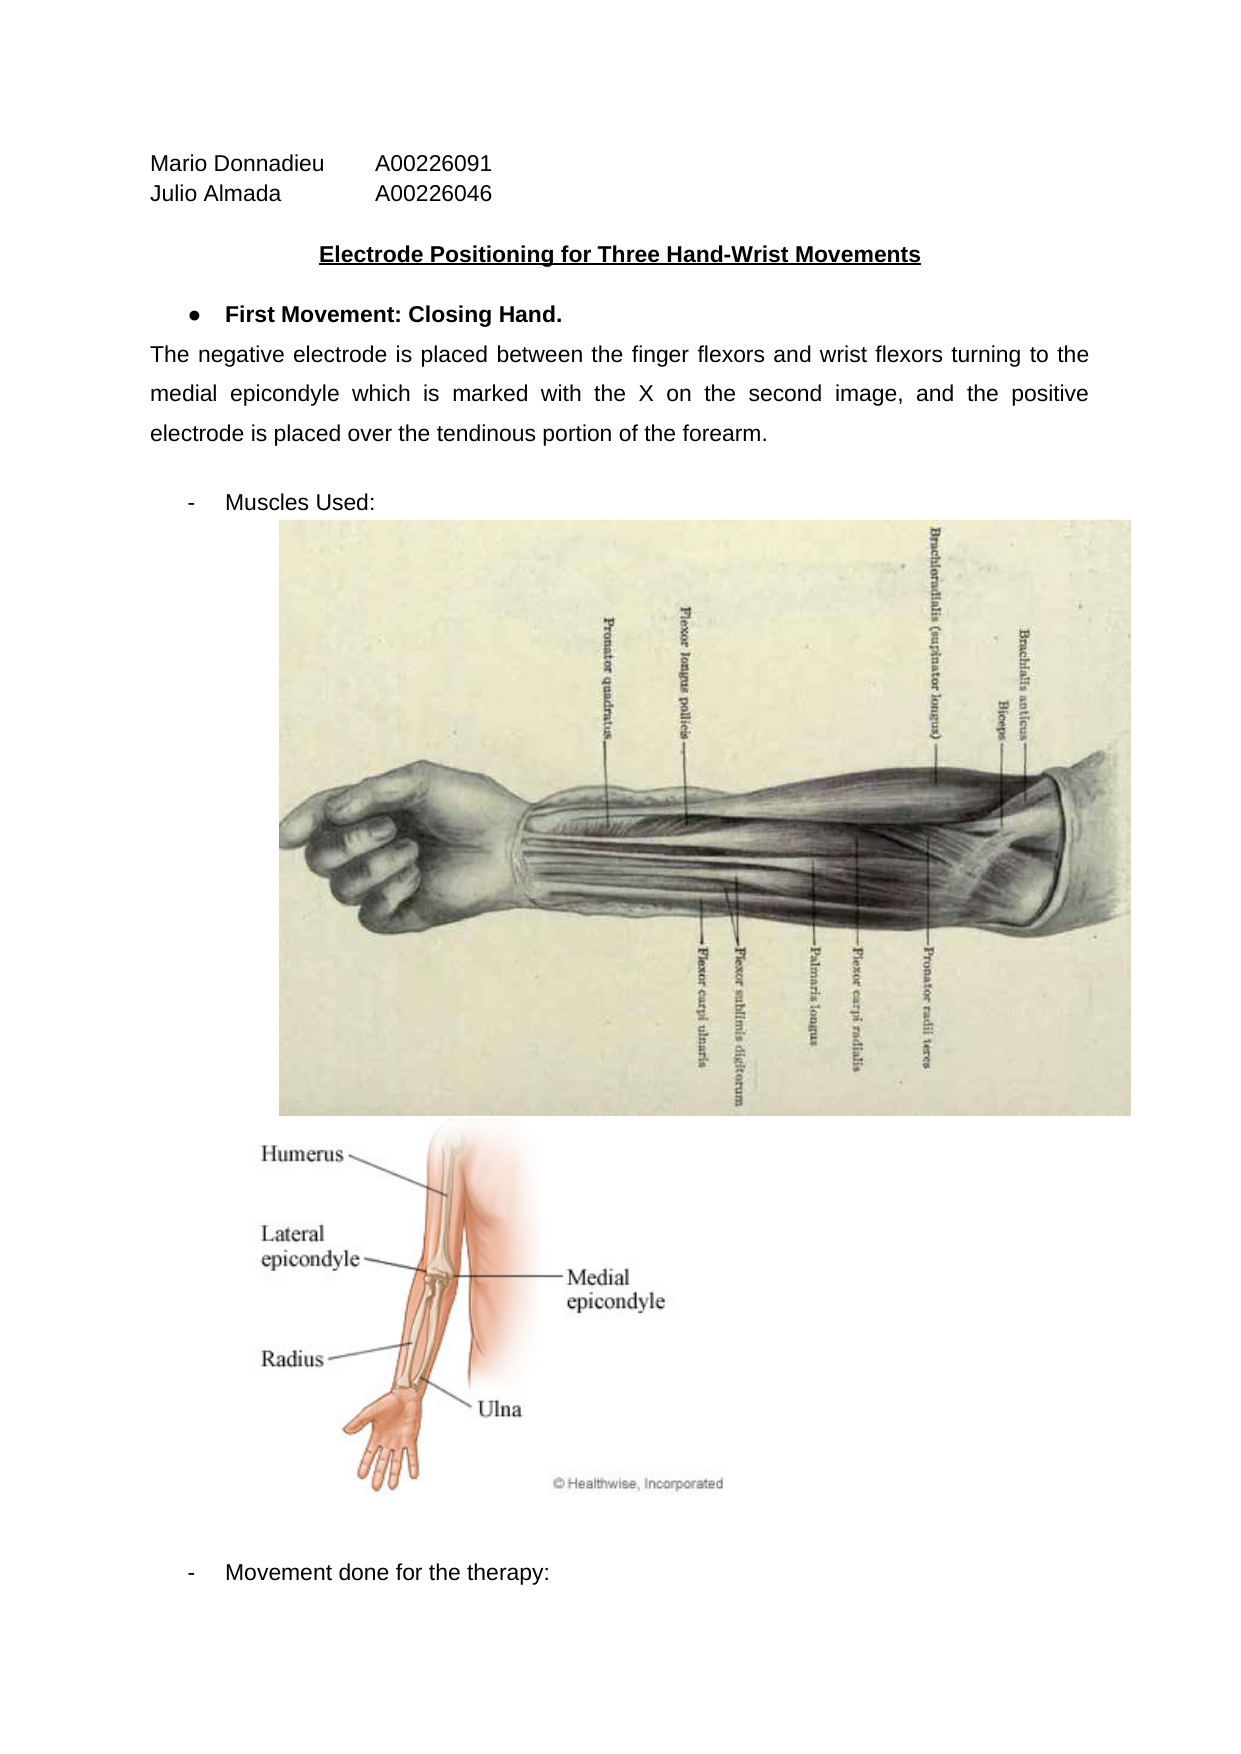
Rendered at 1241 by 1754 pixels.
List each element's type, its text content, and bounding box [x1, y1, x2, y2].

text The negative electrode is placed between the finger flexors and wrist flexors turning to the medial epicondyle which is marked with the X on the second image, and the positive electrode is placed over the tendinous portion of the forearm. [150, 341, 1090, 446]
text Electrode Positioning for Three Hand-Wrist Movements [150, 241, 1090, 267]
list Movement done for the therapy: [187, 1558, 1090, 1585]
list Muscles Used: [187, 489, 1090, 516]
picture [280, 520, 1130, 1116]
text Julio Almada A00226046 [150, 180, 1090, 207]
picture [150, 1119, 725, 1495]
list First Movement: Closing Hand. [187, 301, 1090, 327]
text Mario Donnadieu A00226091 [150, 150, 1090, 176]
